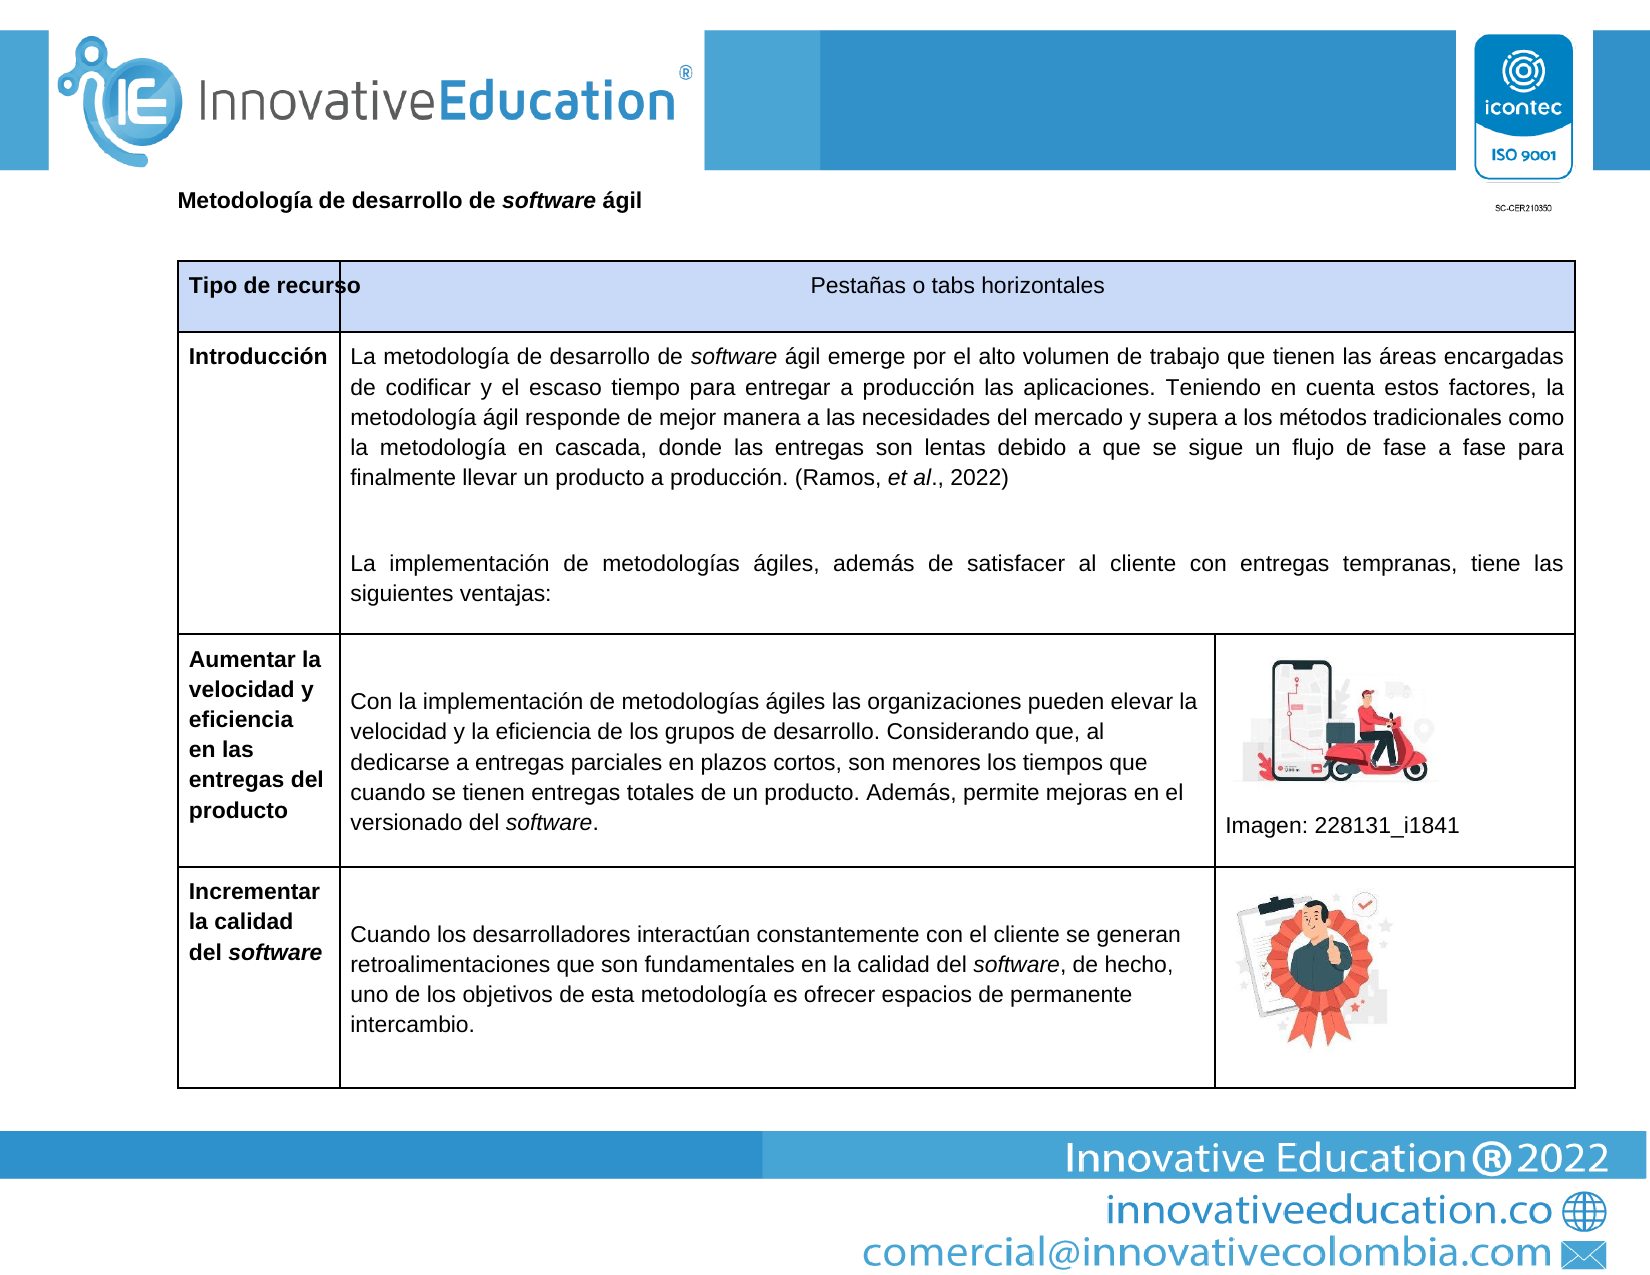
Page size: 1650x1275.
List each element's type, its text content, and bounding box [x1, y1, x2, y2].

table_cell Con la implementación de metodologías ágiles las organizaciones pueden elevar la velocidad y la eficiencia de los grupos de desarrollo. Considerando que, al dedicarse a entregas parciales en plazos cortos, son menores los tiempos que cuando se tienen entregas totales de un producto. Además, permite mejoras en el versionado del software. [341, 635, 1214, 866]
table_header Pestañas o tabs horizontales [341, 262, 1574, 331]
picture [1593, 17, 1650, 184]
picture [1471, 32, 1576, 214]
table_cell Imagen: 228131_i1841 [1216, 635, 1574, 866]
table_cell Incrementar la calidad del software [179, 868, 339, 1087]
subtitle Metodología de desarrollo de software ágil [177, 148, 1473, 213]
table_cell La metodología de desarrollo de software ágil emerge por el alto volumen de trabajo que tienen las áreas encargadas de codificar y el escaso tiempo para entregar a producción las aplicaciones. Teniendo en cuenta estos factores, la metodología ágil responde de mejor manera a las necesidades del mercado y supera a los métodos tradicionales como la metodología en cascada, donde las entregas son lentas debido a que se sigue un flujo de fase a fase para finalmente llevar un producto a producción. (Ramos, et al., 2022) La implementación de metodologías ágiles, además de satisfacer al cliente con entregas tempranas, tiene las siguientes ventajas: [341, 333, 1574, 633]
table_header Tipo de recurso [179, 262, 339, 331]
table_cell Imagen: 228131_i1842 [1216, 868, 1574, 1087]
table_cell Introducción [179, 333, 339, 633]
picture [1225, 645, 1446, 792]
picture [0, 1129, 1647, 1275]
table_cell Aumentar la velocidad y eficiencia en las entregas del producto [179, 635, 339, 866]
picture [1225, 878, 1403, 1055]
picture [0, 17, 1456, 184]
